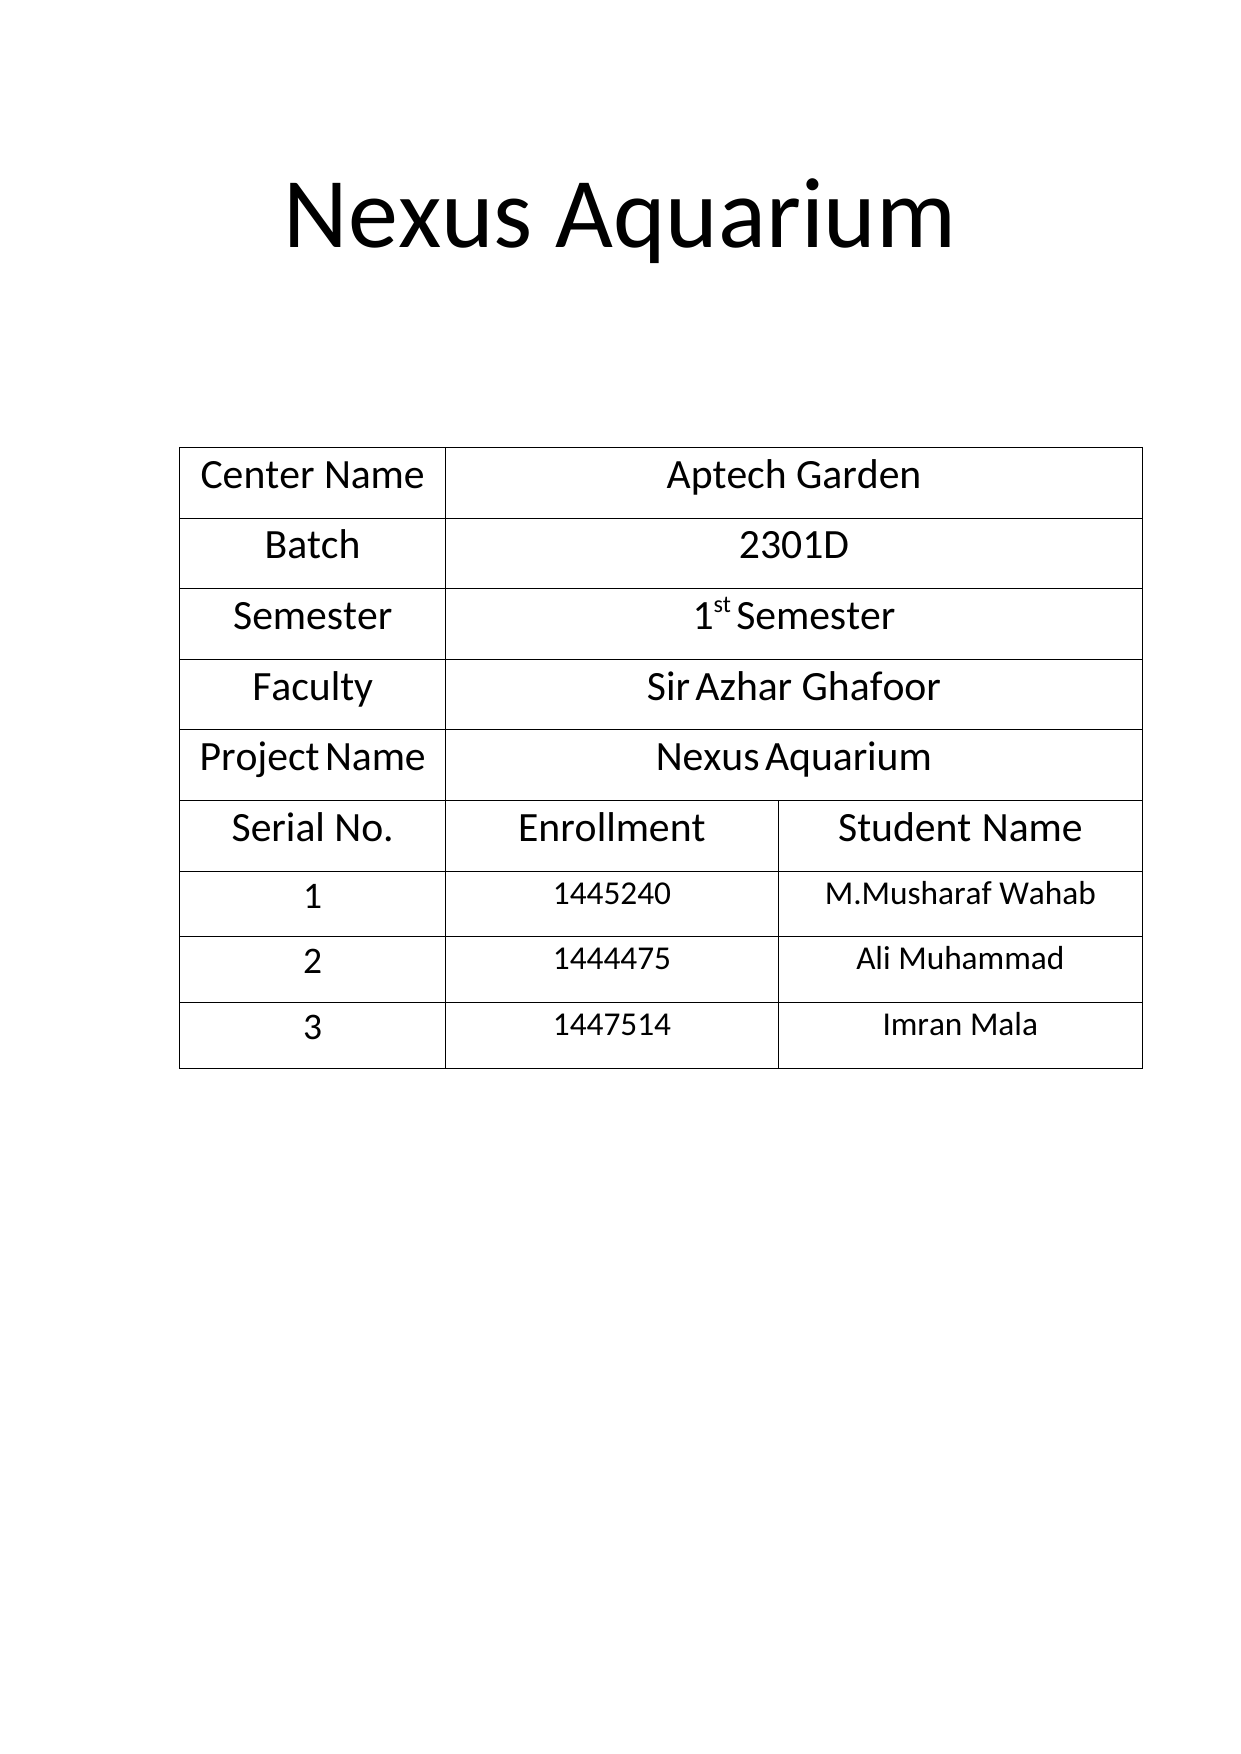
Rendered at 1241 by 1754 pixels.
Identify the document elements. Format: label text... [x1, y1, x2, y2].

table_cell Faculty [180, 660, 445, 729]
table_cell Sir Azhar Ghafoor [446, 660, 1142, 729]
table_cell Enrollment [446, 801, 778, 871]
table_cell 1444475 [446, 937, 778, 1002]
table_cell Imran Mala [779, 1003, 1142, 1067]
table_cell 1445240 [446, 872, 778, 936]
table_cell Batch [180, 519, 445, 588]
table_cell Project Name [180, 730, 445, 800]
table_cell 1447514 [446, 1003, 778, 1067]
table_cell 1st Semester [446, 589, 1142, 659]
table_cell Student Name [779, 801, 1142, 871]
table_cell Ali Muhammad [779, 937, 1142, 1002]
table_header Aptech Garden [446, 448, 1142, 517]
table_cell Nexus Aquarium [446, 730, 1142, 800]
table_cell M.Musharaf Wahab [779, 872, 1142, 936]
table_cell Serial No. [180, 801, 445, 871]
table_cell 3 [180, 1003, 445, 1067]
table_cell Semester [180, 589, 445, 659]
table_cell 2301D [446, 519, 1142, 588]
table_cell 1 [180, 872, 445, 936]
text Nexus Aquarium [150, 150, 1090, 272]
table_cell 2 [180, 937, 445, 1002]
table_header Center Name [180, 448, 445, 517]
